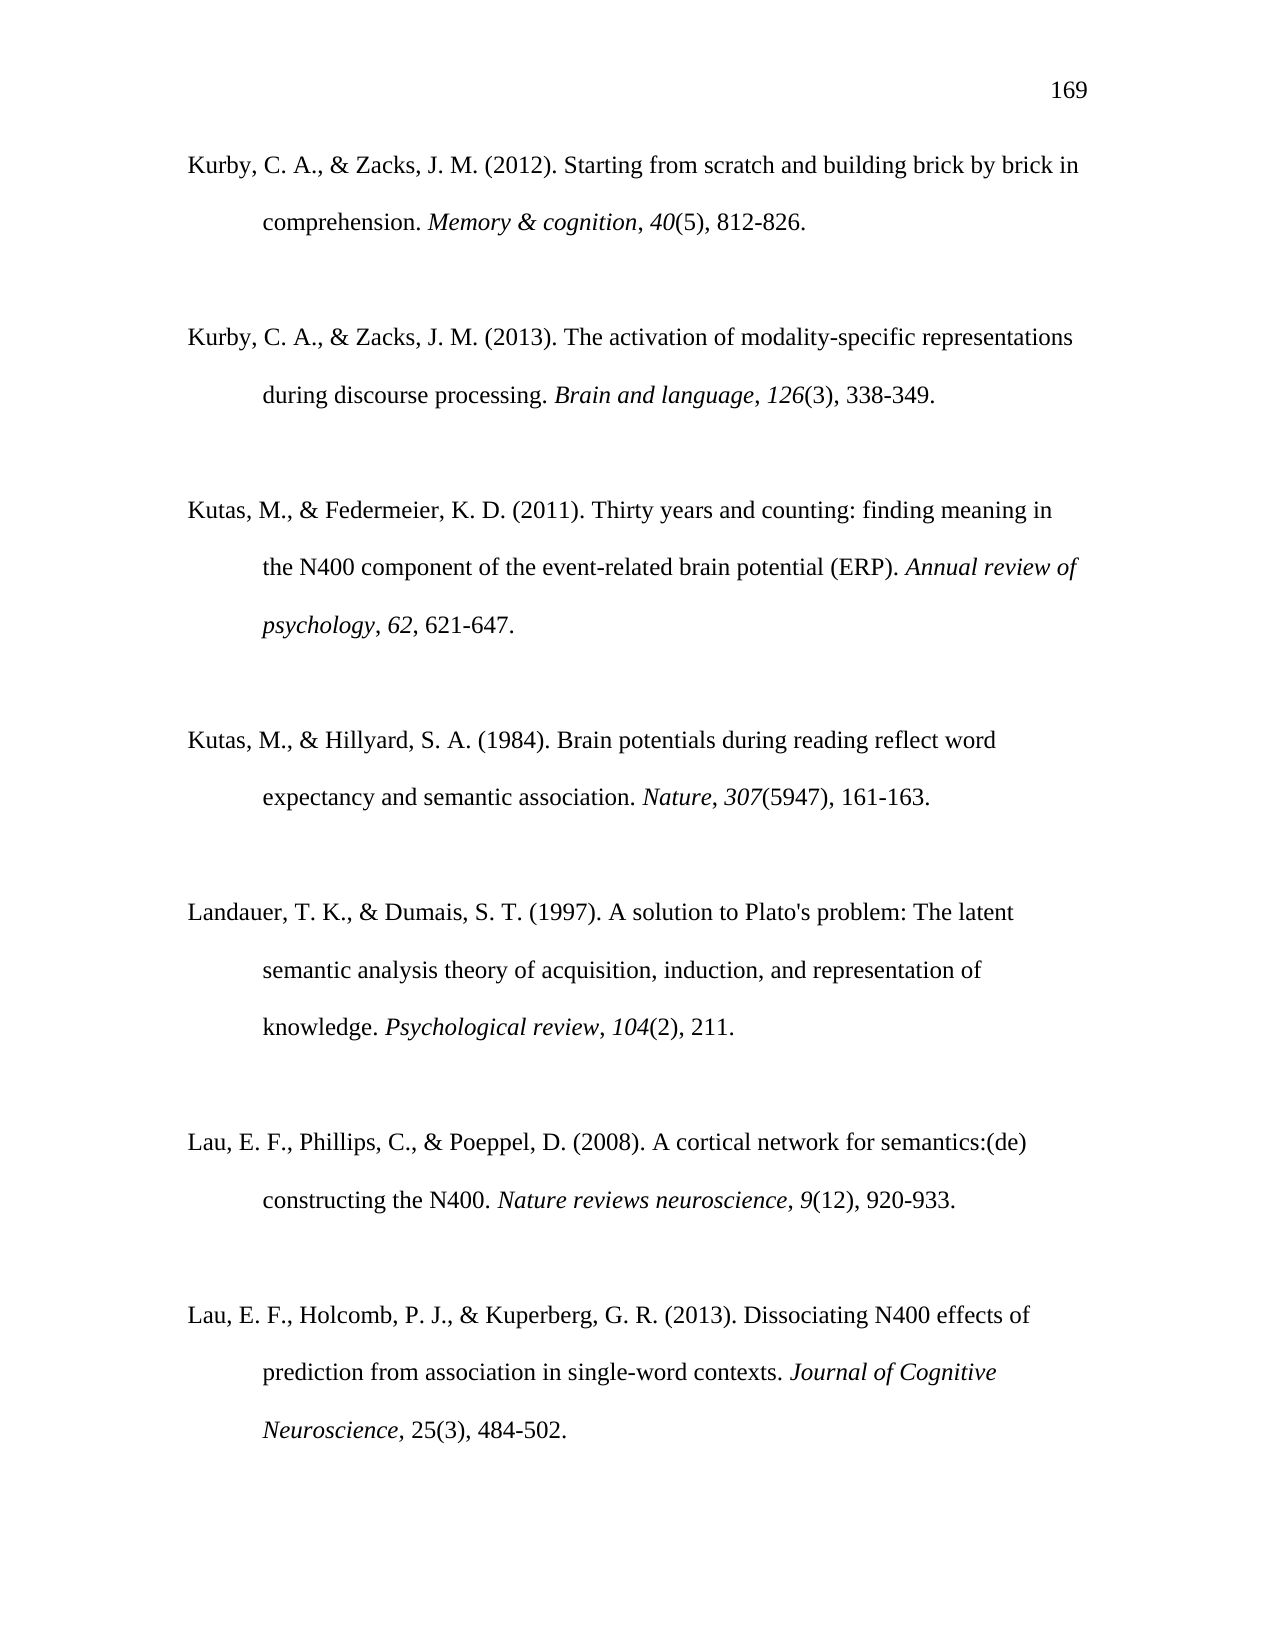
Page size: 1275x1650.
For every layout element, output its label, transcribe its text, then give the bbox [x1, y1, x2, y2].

text Kurby, C. A., & Zacks, J. M. (2012). Starting from scratch and building brick by brick in comprehension. Memory & cognition, 40(5), 812-826. [187, 150, 1087, 236]
text Lau, E. F., Phillips, C., & Poeppel, D. (2008). A cortical network for semantics:(de) constructing the N400. Nature reviews neuroscience, 9(12), 920-933. [187, 1127, 1087, 1214]
text Kurby, C. A., & Zacks, J. M. (2013). The activation of modality-specific representations during discourse processing. Brain and language, 126(3), 338-349. [187, 322, 1087, 409]
text Lau, E. F., Holcomb, P. J., & Kuperberg, G. R. (2013). Dissociating N400 effects of prediction from association in single-word contexts. Journal of Cognitive Neuroscience, 25(3), 484-502. [187, 1300, 1087, 1444]
text Landauer, T. K., & Dumais, S. T. (1997). A solution to Plato's problem: The latent semantic analysis theory of acquisition, induction, and representation of knowledge. Psychological review, 104(2), 211. [187, 897, 1087, 1041]
text Kutas, M., & Federmeier, K. D. (2011). Thirty years and counting: finding meaning in the N400 component of the event-related brain potential (ERP). Annual review of psychology, 62, 621-647. [187, 495, 1087, 639]
text Kutas, M., & Hillyard, S. A. (1984). Brain potentials during reading reflect word expectancy and semantic association. Nature, 307(5947), 161-163. [187, 725, 1087, 811]
